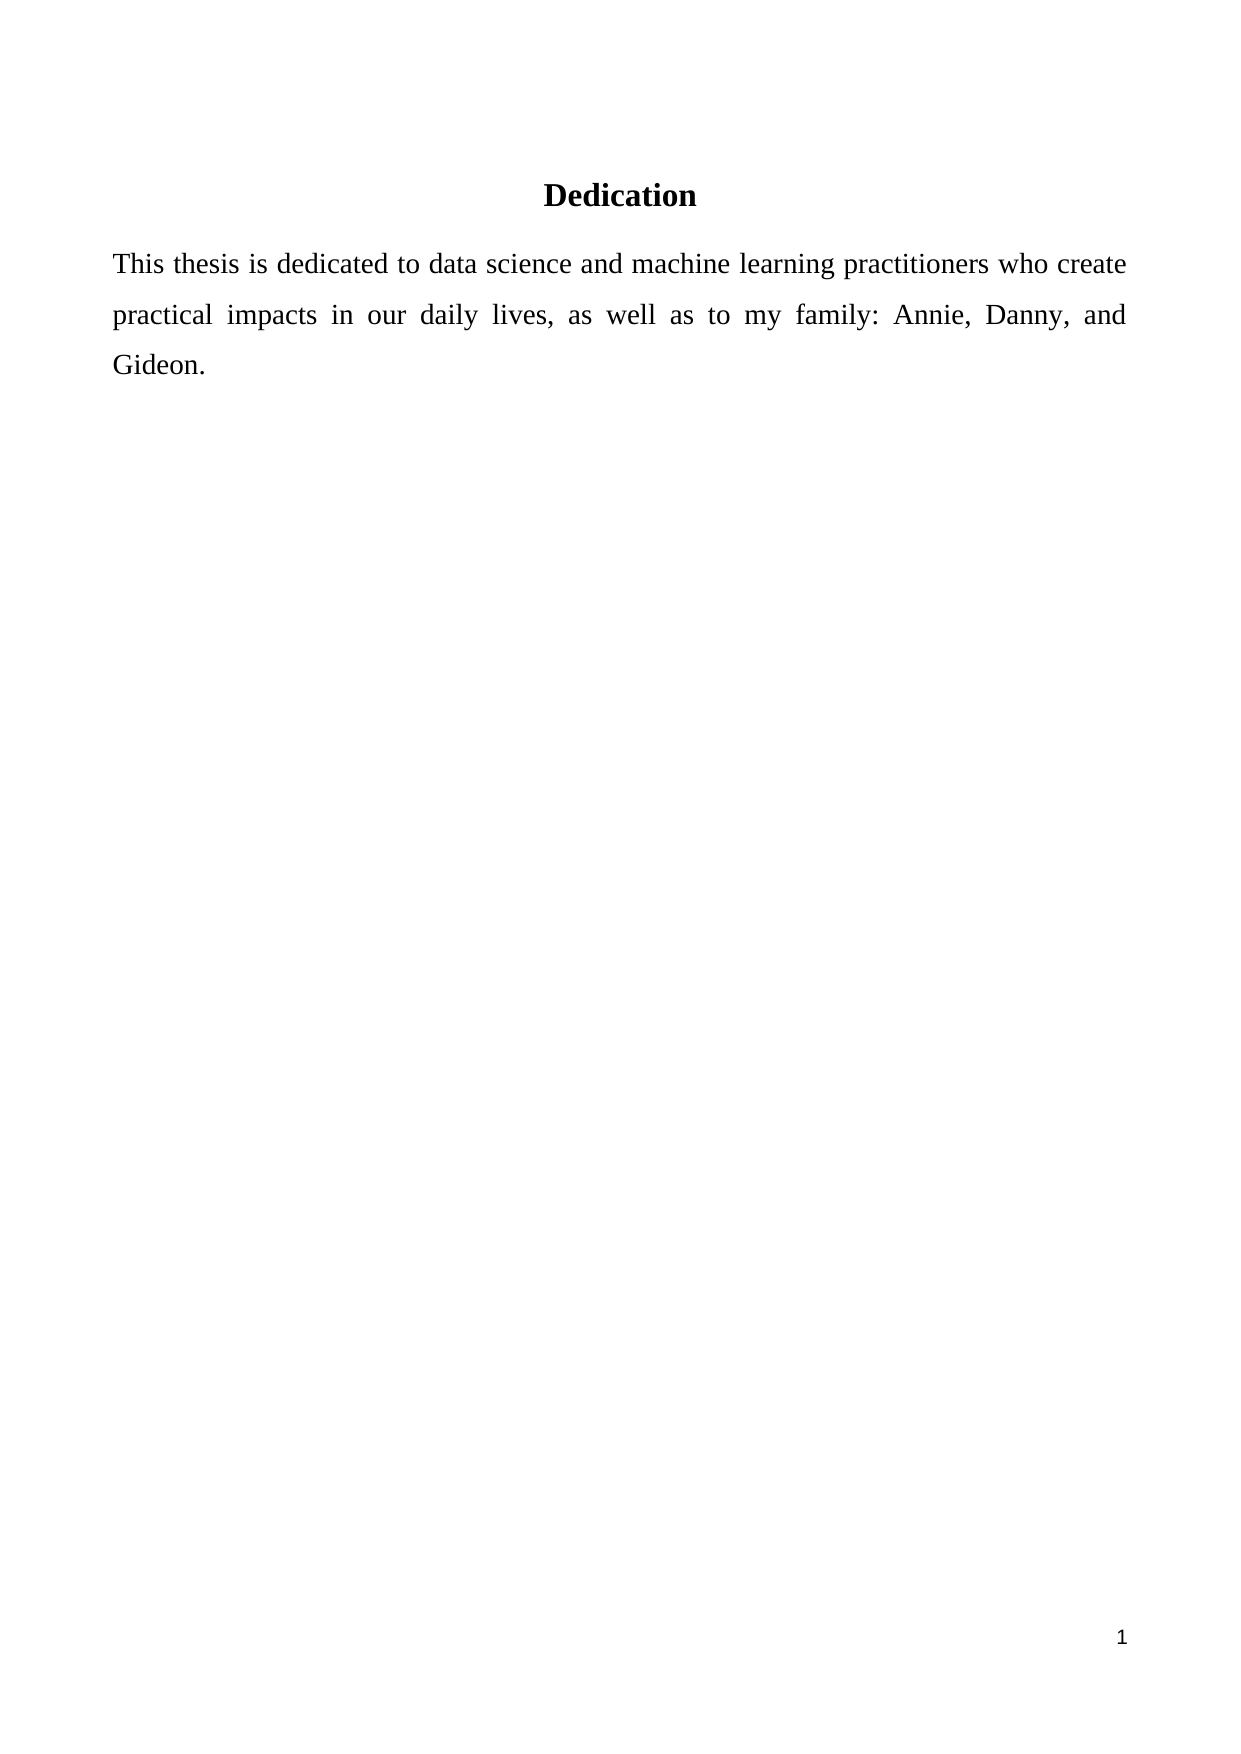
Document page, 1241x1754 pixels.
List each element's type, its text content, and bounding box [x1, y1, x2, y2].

text This thesis is dedicated to data science and machine learning practitioners who create practical impacts in our daily lives, as well as to my family: Annie, Danny, and Gideon. [112, 247, 1128, 381]
subtitle Dedication [112, 175, 1128, 213]
